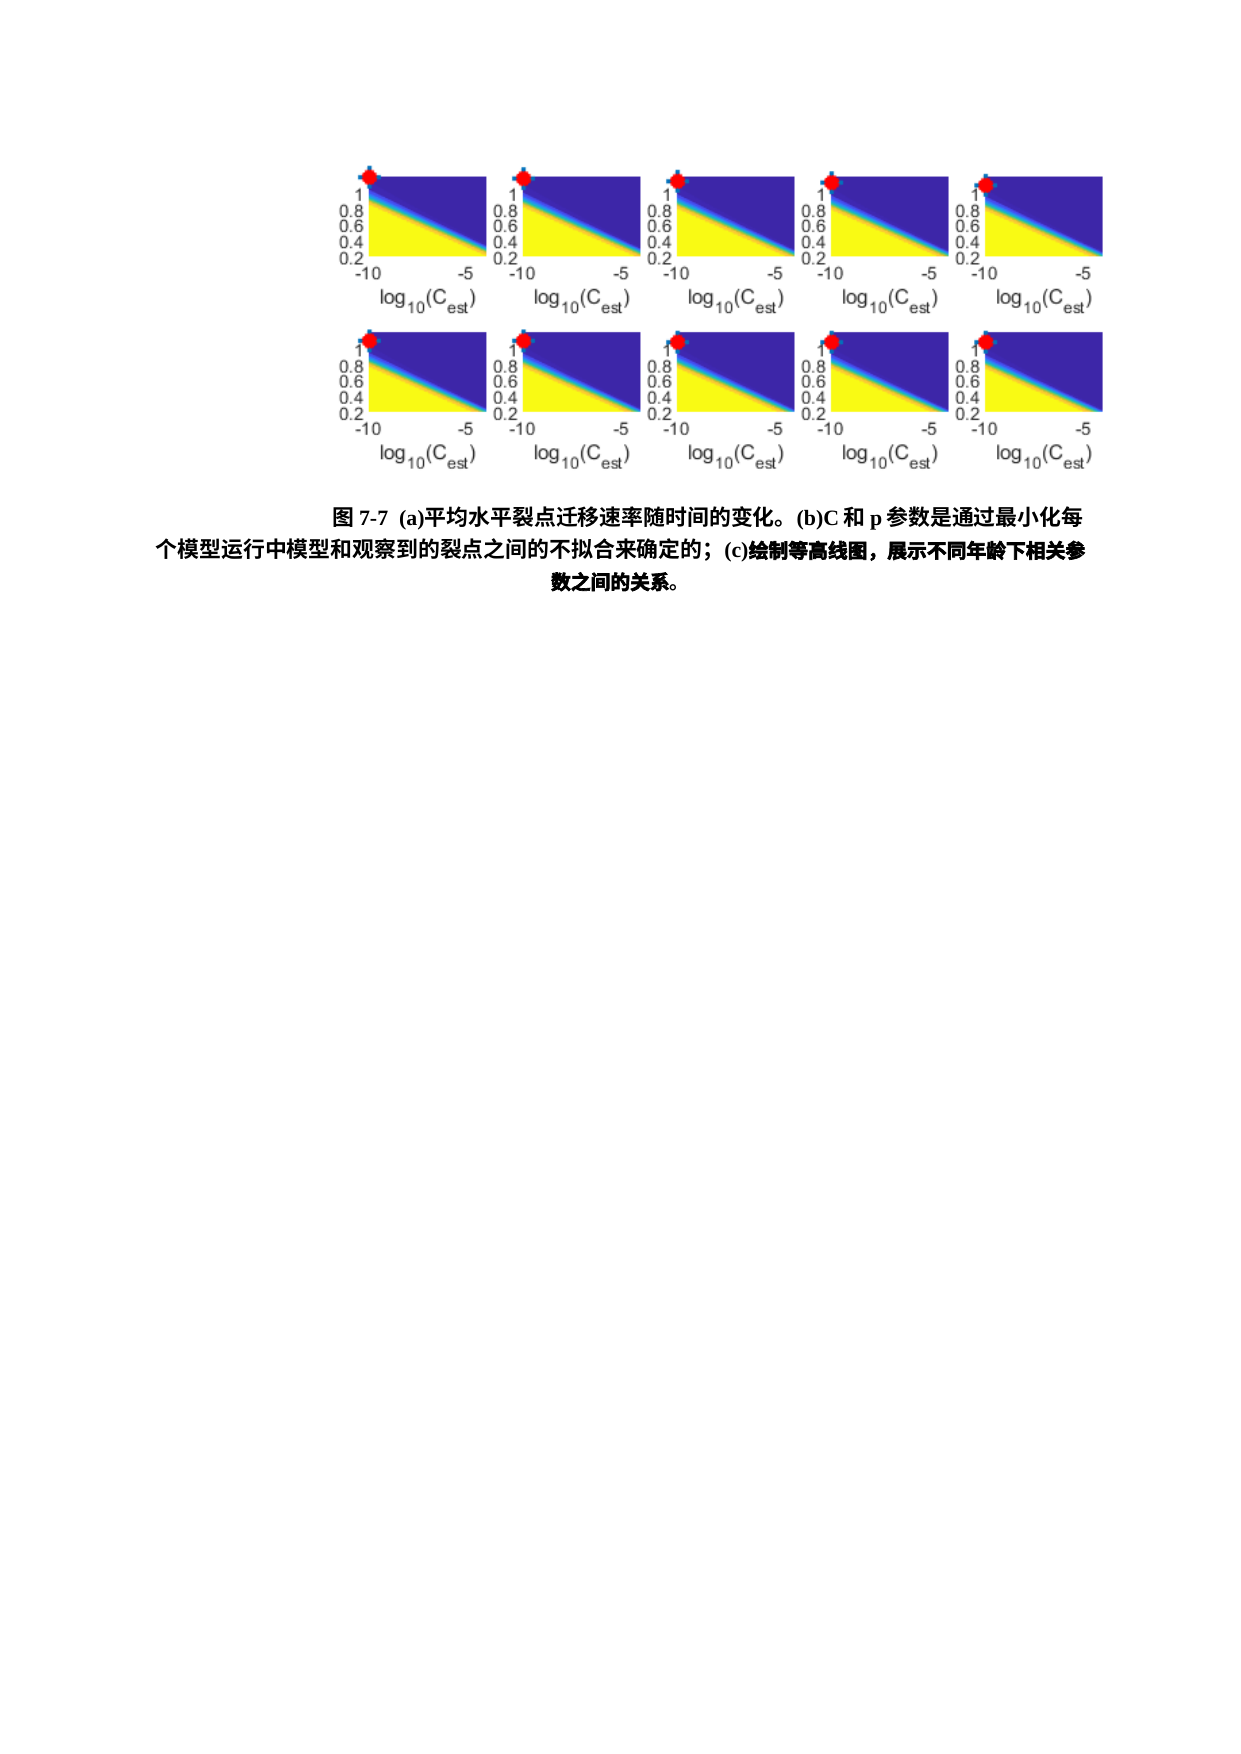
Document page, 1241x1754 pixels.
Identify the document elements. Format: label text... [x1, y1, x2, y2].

text 图 7-7 (a)平均水平裂点迁移速率随时间的变化。(b)C和p参数是通过最小化每个模型运行中模型和观察到的裂点之间的不拟合来确定的；(c)绘制等高线图，展示不同年龄下相关参数之间的关系。 [148, 499, 1093, 597]
picture [322, 162, 1113, 477]
